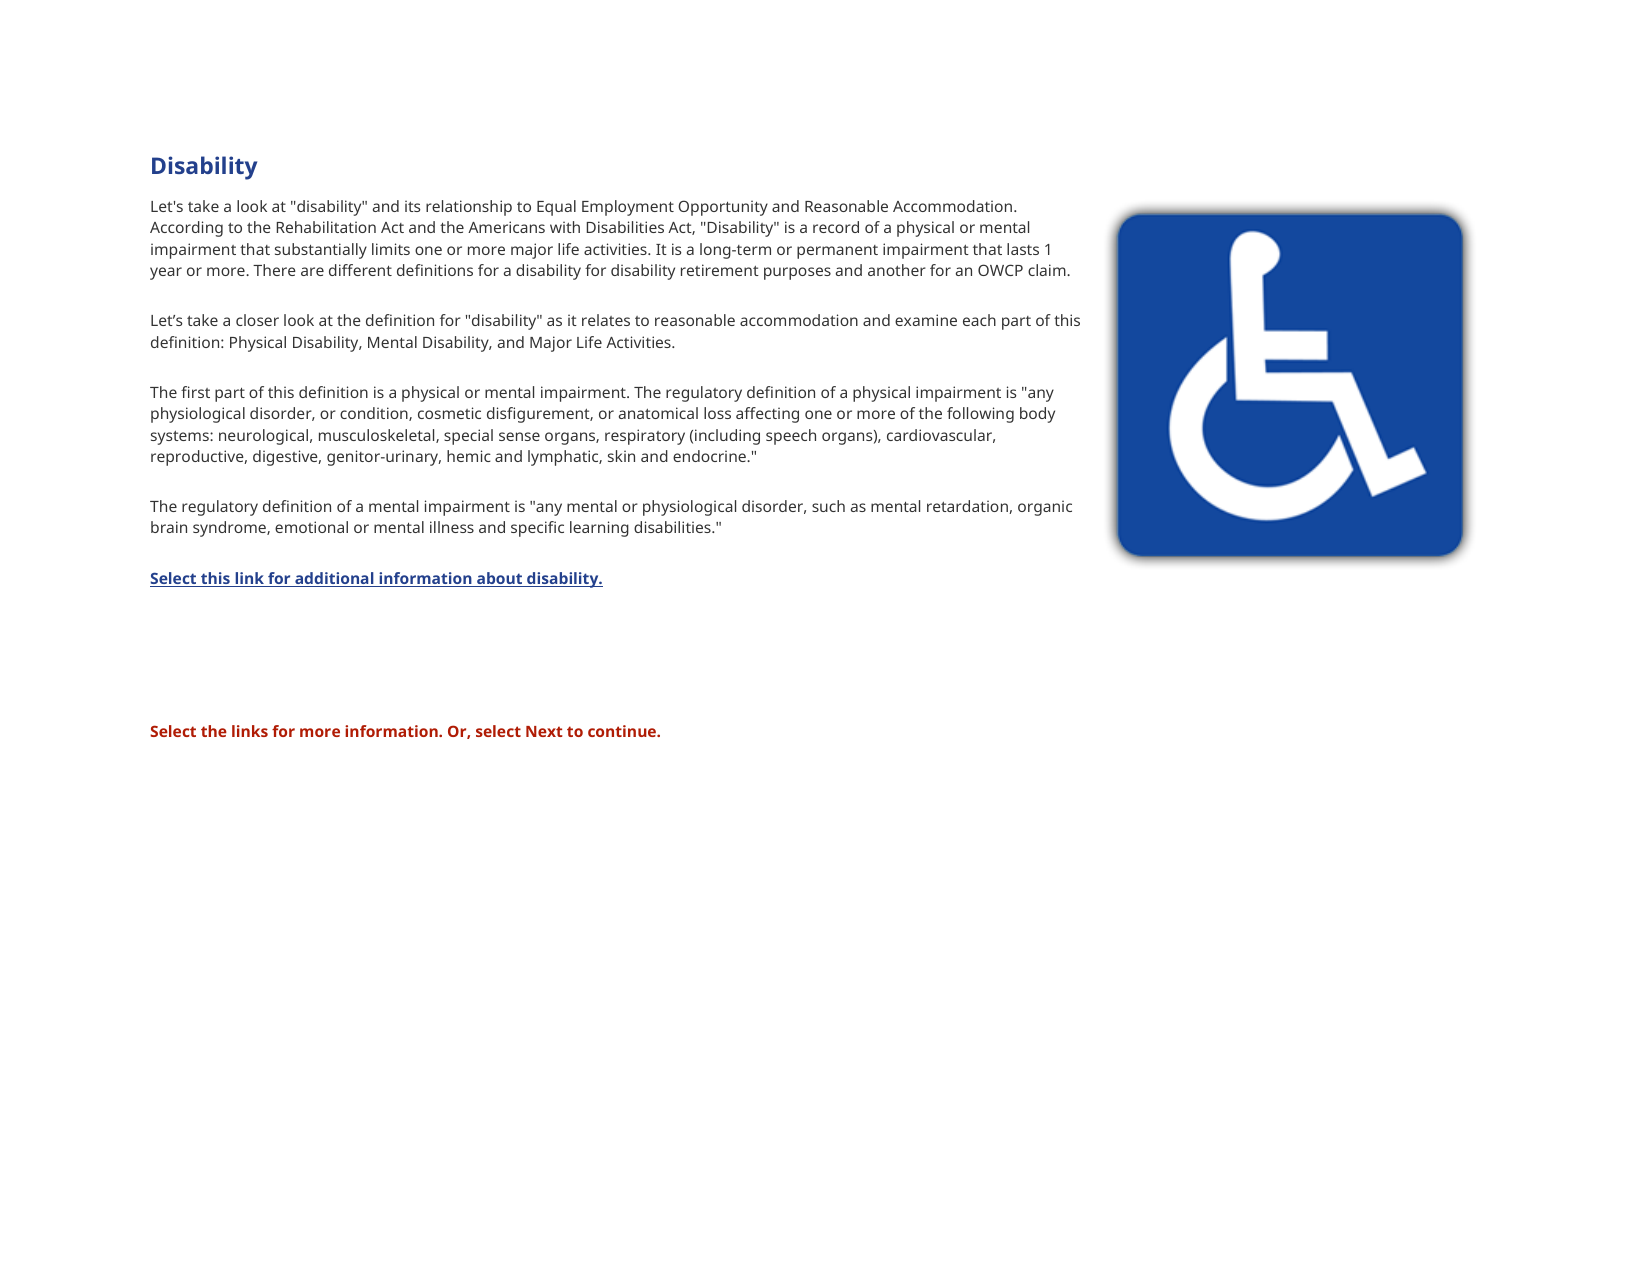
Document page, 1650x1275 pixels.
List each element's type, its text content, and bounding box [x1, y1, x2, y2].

table_header [1086, 194, 1498, 590]
table_header Let's take a look at "disability" and its relationship to Equal Employment Opportunity and Reasonable Accommodation. According to the Rehabilitation Act and the Americans with Disabilities Act, "Disability" is a record of a physical or mental impairment that substantially limits one or more major life activities. It is a long-term or permanent impairment that lasts 1 year or more. There are different definitions for a disability for disability retirement purposes and another for an OWCP claim. Let’s take a closer look at the definition for "disability" as it relates to reasonable accommodation and examine each part of this definition: Physical Disability, Mental Disability, and Major Life Activities. The first part of this definition is a physical or mental impairment. The regulatory definition of a physical impairment is "any physiological disorder, or condition, cosmetic disfigurement, or anatomical loss affecting one or more of the following body systems: neurological, musculoskeletal, special sense organs, respiratory (including speech organs), cardiovascular, reproductive, digestive, genitor-urinary, hemic and lymphatic, skin and endocrine." The regulatory definition of a mental impairment is "any mental or physiological disorder, such as mental retardation, organic brain syndrome, emotional or mental illness and specific learning disabilities." Select this link for additional information about disability. [149, 194, 1086, 590]
text Select the links for more information. Or, select Next to continue. [150, 720, 1500, 742]
picture [1087, 196, 1495, 577]
text Disability [150, 150, 1500, 181]
